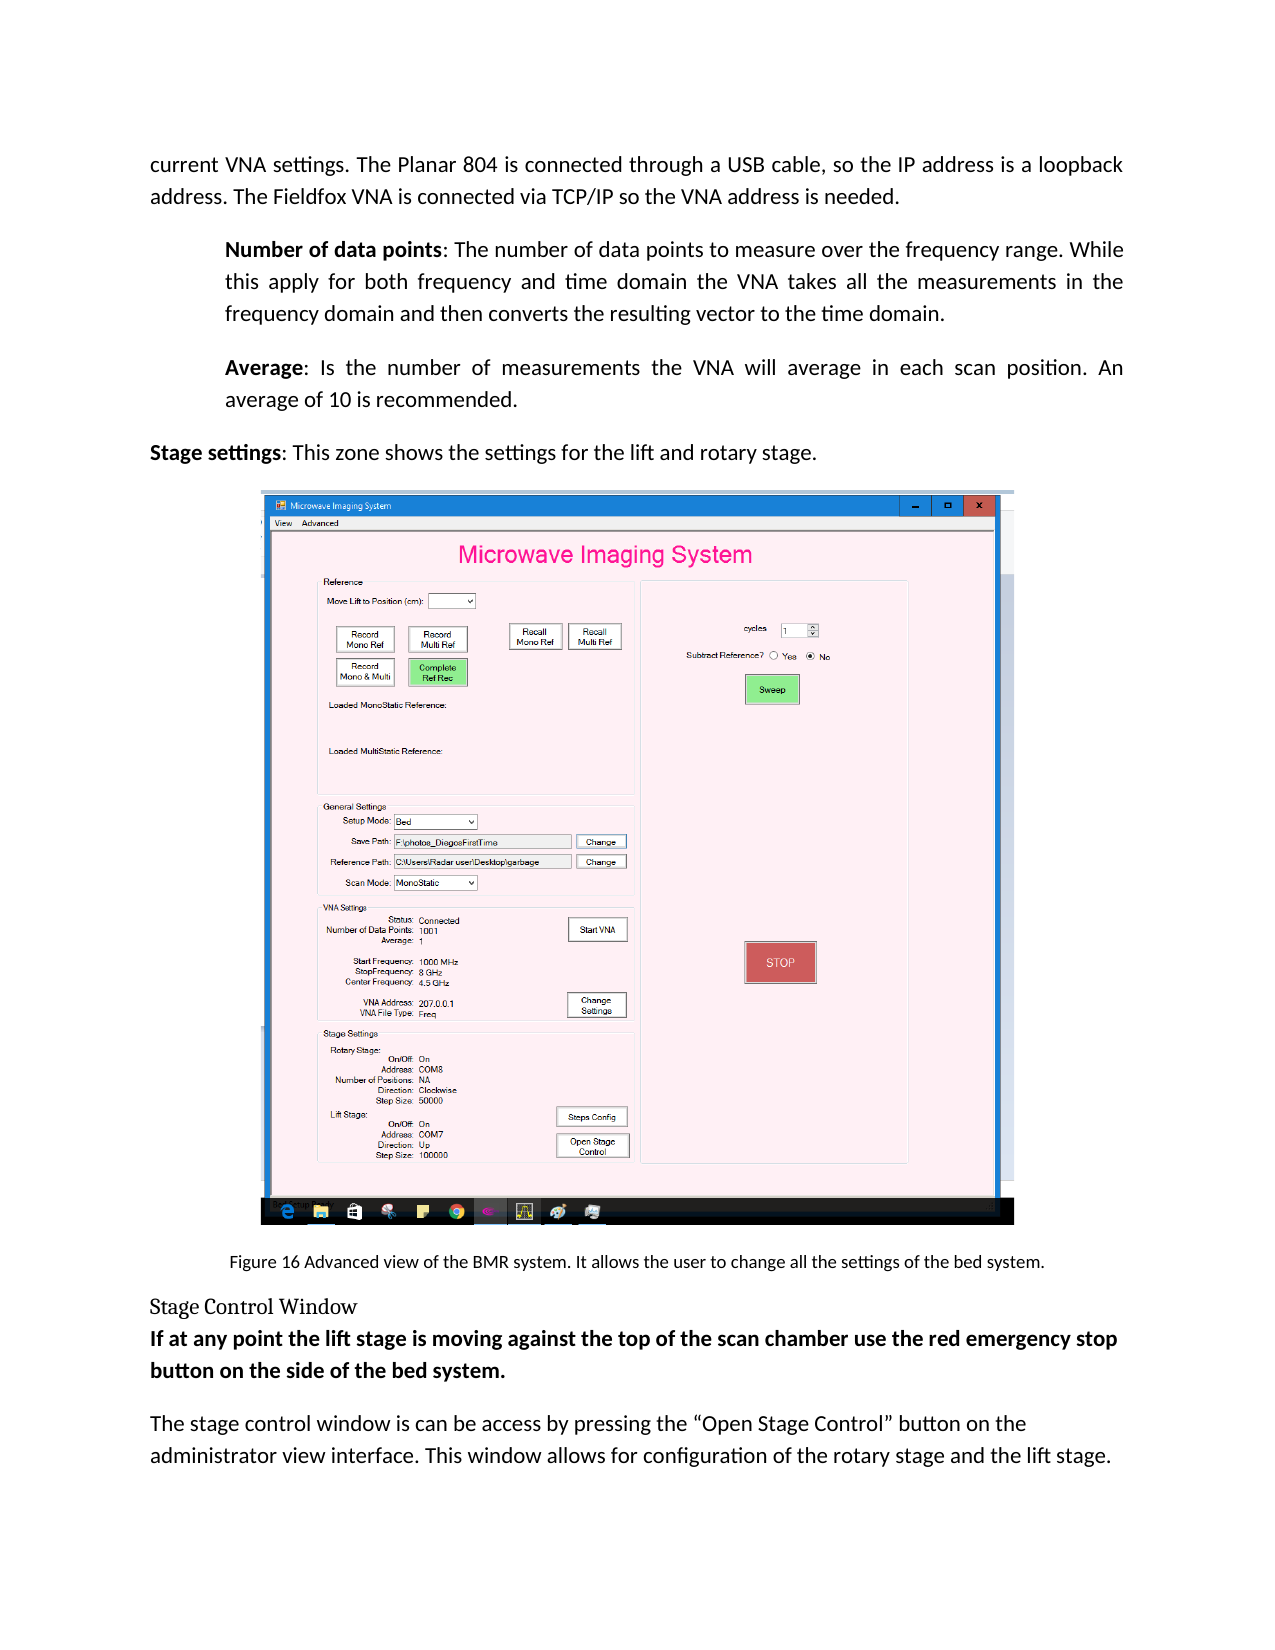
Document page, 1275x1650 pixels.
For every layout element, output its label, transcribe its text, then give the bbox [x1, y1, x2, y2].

text Number of data points: The number of data points to measure over the frequency range. While this apply for both frequency and time domain the VNA takes all the measurements in the frequency domain and then converts the resulting vector to the time domain. [225, 235, 1125, 328]
text Stage settings: This zone shows the settings for the lift and rotary stage. [150, 438, 1125, 466]
text If at any point the lift stage is moving against the top of the scan chamber use the red emergency stop button on the side of the bed system. [150, 1324, 1125, 1384]
text Figure 16 Advanced view of the BMR system. It allows the user to change all the settings of the bed system. [150, 1250, 1125, 1273]
text The stage control window is can be access by pressing the “Open Stage Control” button on the administrator view interface. This window allows for configuration of the rotary stage and the lift stage. [150, 1409, 1125, 1469]
subtitle Stage Control Window [150, 1293, 1125, 1320]
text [150, 150, 1125, 210]
text Average: Is the number of measurements the VNA will average in each scan position. An average of 10 is recommended. [225, 353, 1125, 413]
picture [260, 490, 1015, 1225]
